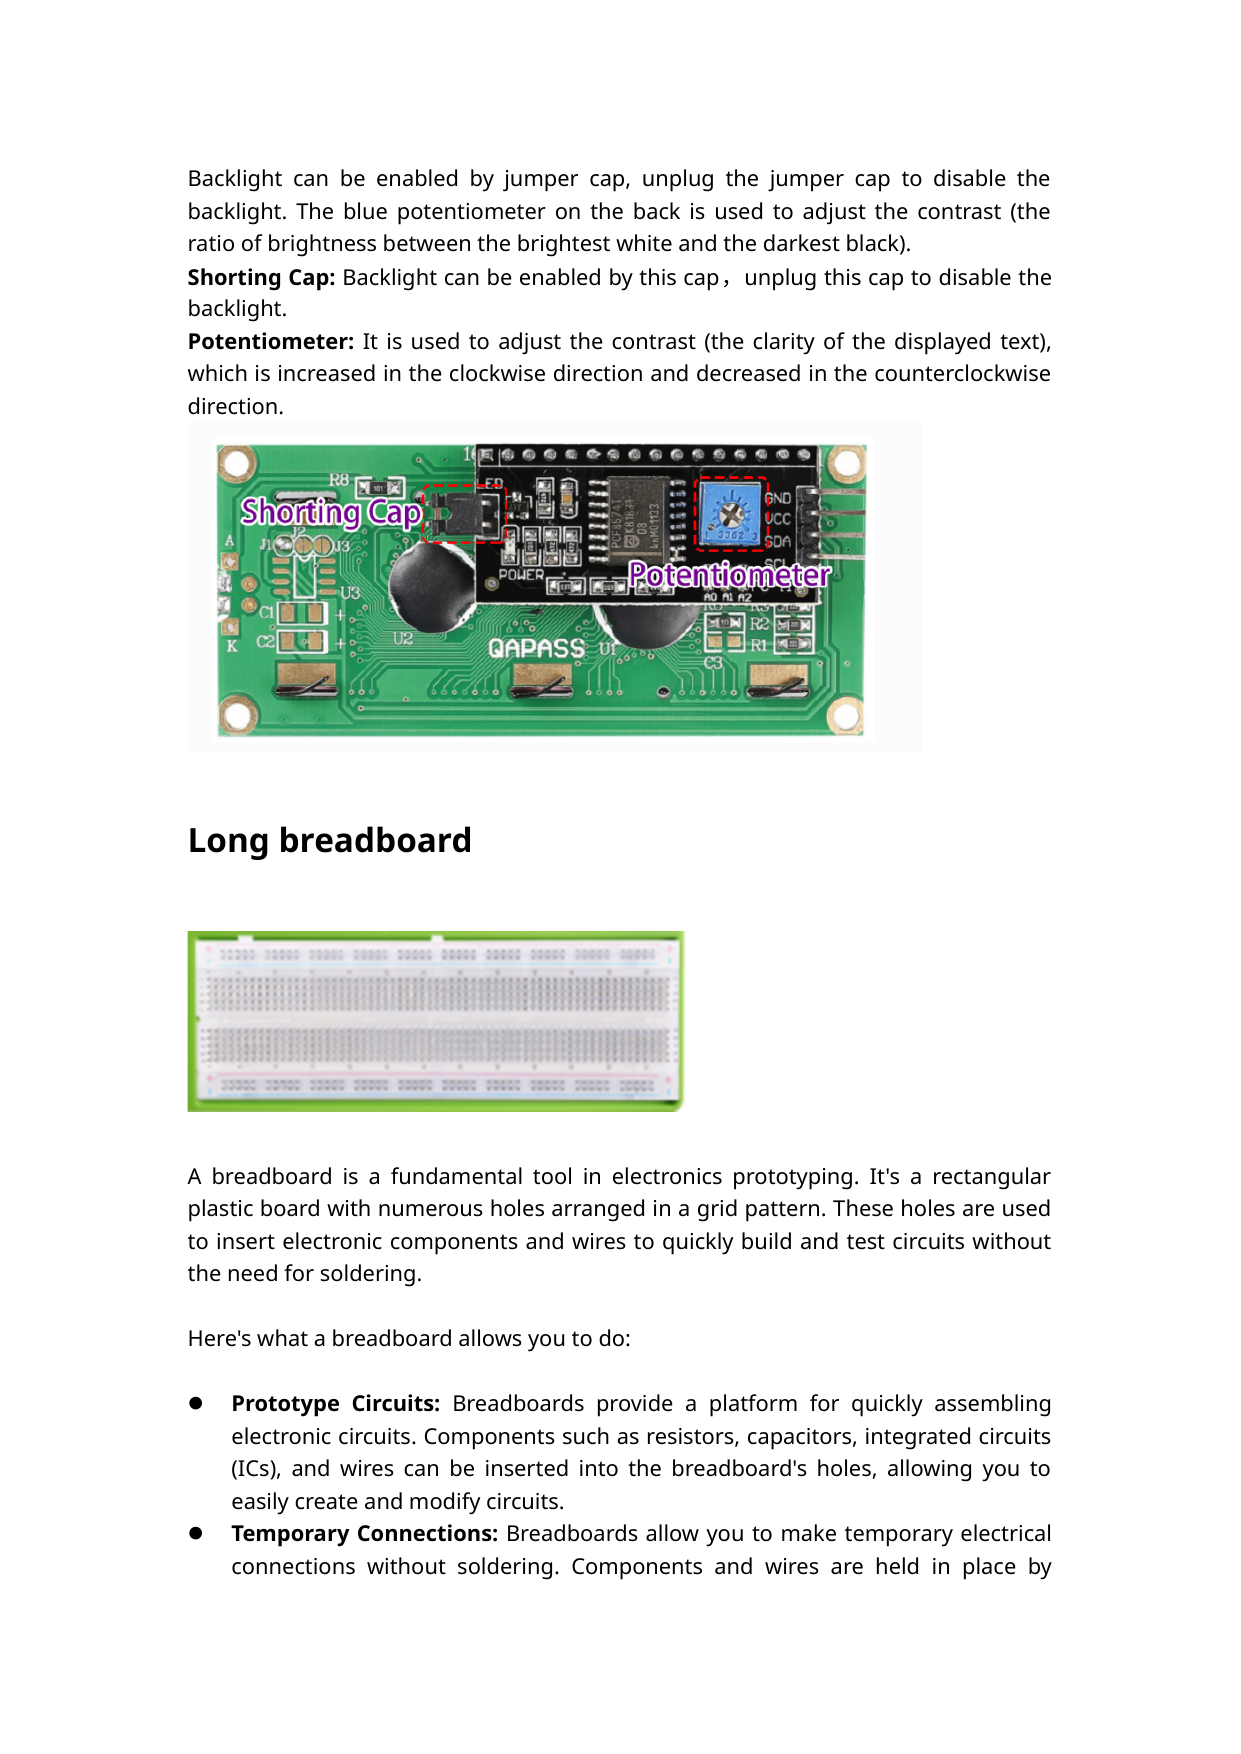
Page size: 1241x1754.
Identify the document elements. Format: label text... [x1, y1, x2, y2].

text Here's what a breadboard allows you to do: [187, 1322, 1053, 1354]
picture [187, 422, 923, 753]
text A breadboard is a fundamental tool in electronics prototyping. It's a rectangular plastic board with numerous holes arranged in a grid pattern. These holes are used to insert electronic components and wires to quickly build and test circuits without the need for soldering. [187, 1159, 1053, 1289]
text Potentiometer: It is used to adjust the contrast (the clarity of the displayed text), which is increased in the clockwise direction and decreased in the counterclockwise direction. [187, 324, 1053, 422]
subtitle Long breadboard [187, 807, 1053, 872]
list Prototype Circuits: Breadboards provide a platform for quickly assembling electronic circuits. Components such as resistors, capacitors, integrated circuits (ICs), and wires can be inserted into the breadboard's holes, allowing you to easily create and modify circuits. [187, 1387, 1053, 1517]
picture [187, 931, 692, 1112]
text Backlight can be enabled by jumper cap, unplug the jumper cap to disable the backlight. The blue potentiometer on the back is used to adjust the contrast (the ratio of brightness between the brightest white and the darkest black). [187, 162, 1053, 259]
text Shorting Cap: Backlight can be enabled by this cap，unplug this cap to disable the backlight. [187, 259, 1053, 324]
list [187, 1517, 1053, 1582]
